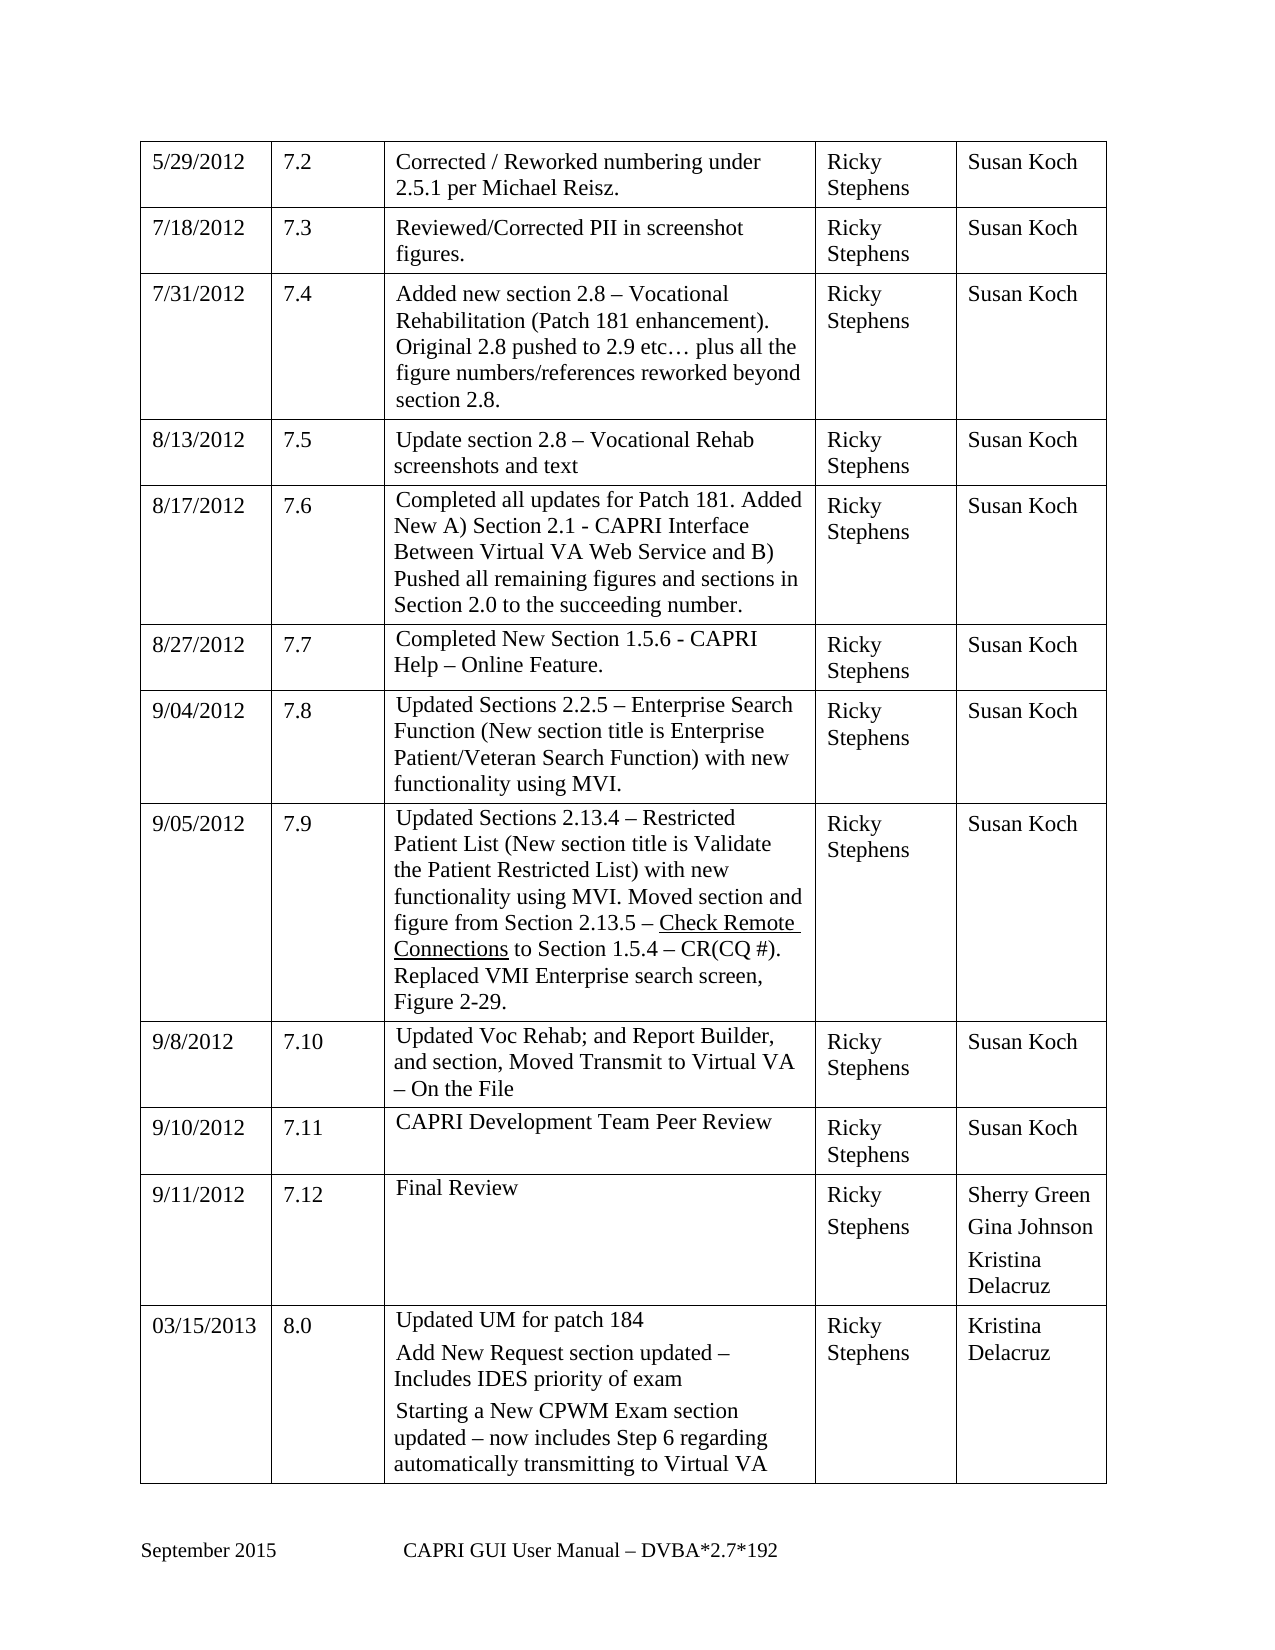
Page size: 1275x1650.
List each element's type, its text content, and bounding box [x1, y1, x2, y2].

table_cell 7.5 [272, 420, 384, 485]
table_cell 7.12 [272, 1175, 384, 1305]
table_cell 7.9 [272, 804, 384, 1021]
table_cell Susan Koch [957, 486, 1106, 624]
table_cell Updated Voc Rehab; and Report Builder, and section, Moved Transmit to Virtual VA – On the File [385, 1022, 815, 1107]
table_cell 7/18/2012 [141, 208, 271, 273]
table_cell Susan Koch [957, 208, 1106, 273]
table_cell Ricky Stephens [816, 1022, 956, 1107]
table_cell 7.7 [272, 625, 384, 690]
table_cell Reviewed/Corrected PII in screenshot figures. [385, 208, 815, 273]
table_cell 9/05/2012 [141, 804, 271, 1021]
table_cell Susan Koch [957, 691, 1106, 803]
table_cell Ricky Stephens [816, 625, 956, 690]
table_cell Susan Koch [957, 142, 1106, 207]
table_cell Kristina Delacruz [957, 1306, 1106, 1483]
table_cell Susan Koch [957, 1108, 1106, 1173]
table_cell Ricky Stephens [816, 1108, 956, 1173]
table_cell Susan Koch [957, 274, 1106, 418]
table_cell 8/13/2012 [141, 420, 271, 485]
table_cell 7.11 [272, 1108, 384, 1173]
table_cell Ricky Stephens [816, 274, 956, 418]
table_cell 9/11/2012 [141, 1175, 271, 1305]
table_cell Ricky Stephens [816, 208, 956, 273]
table_cell 03/15/2013 [141, 1306, 271, 1483]
table_cell Ricky Stephens [816, 486, 956, 624]
table_cell Added new section 2.8 – Vocational Rehabilitation (Patch 181 enhancement). Original 2.8 pushed to 2.9 etc… plus all the figure numbers/references reworked beyond section 2.8. [385, 274, 815, 418]
table_cell Susan Koch [957, 625, 1106, 690]
table_cell Ricky Stephens [816, 142, 956, 207]
table_cell Susan Koch [957, 1022, 1106, 1107]
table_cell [385, 1306, 815, 1483]
table_cell 7.4 [272, 274, 384, 418]
table_cell 7.8 [272, 691, 384, 803]
table_cell 8/27/2012 [141, 625, 271, 690]
table_cell Ricky Stephens [816, 1175, 956, 1305]
table_cell 9/04/2012 [141, 691, 271, 803]
table_cell 7.6 [272, 486, 384, 624]
table_cell Updated Sections 2.13.4 – Restricted Patient List (New section title is Validate the Patient Restricted List) with new functionality using MVI. Moved section and figure from Section 2.13.5 – Check Remote Connections to Section 1.5.4 – CR(CQ #). Replaced VMI Enterprise search screen, Figure 2-29. [385, 804, 815, 1021]
table_cell 7.10 [272, 1022, 384, 1107]
table_cell Ricky Stephens [816, 420, 956, 485]
table_cell Completed New Section 1.5.6 - CAPRI Help – Online Feature. [385, 625, 815, 690]
table_cell Susan Koch [957, 804, 1106, 1021]
table_cell 5/29/2012 [141, 142, 271, 207]
table_cell Update section 2.8 – Vocational Rehab screenshots and text [385, 420, 815, 485]
table_cell Sherry Green Gina Johnson Kristina Delacruz [957, 1175, 1106, 1305]
table_cell 7.3 [272, 208, 384, 273]
table_cell Final Review [385, 1175, 815, 1305]
table_cell 7.2 [272, 142, 384, 207]
table_cell Completed all updates for Patch 181. Added New A) Section 2.1 - CAPRI Interface Between Virtual VA Web Service and B) Pushed all remaining figures and sections in Section 2.0 to the succeeding number. [385, 486, 815, 624]
table_cell CAPRI Development Team Peer Review [385, 1108, 815, 1173]
table_cell Susan Koch [957, 420, 1106, 485]
table_cell 8.0 [272, 1306, 384, 1483]
table_cell Updated Sections 2.2.5 – Enterprise Search Function (New section title is Enterprise Patient/Veteran Search Function) with new functionality using MVI. [385, 691, 815, 803]
table_cell 8/17/2012 [141, 486, 271, 624]
table_cell 9/10/2012 [141, 1108, 271, 1173]
table_cell 9/8/2012 [141, 1022, 271, 1107]
table_cell Ricky Stephens [816, 804, 956, 1021]
table_cell Ricky Stephens [816, 1306, 956, 1483]
table_cell Ricky Stephens [816, 691, 956, 803]
table_cell 7/31/2012 [141, 274, 271, 418]
table_cell Corrected / Reworked numbering under 2.5.1 per Michael Reisz. [385, 142, 815, 207]
